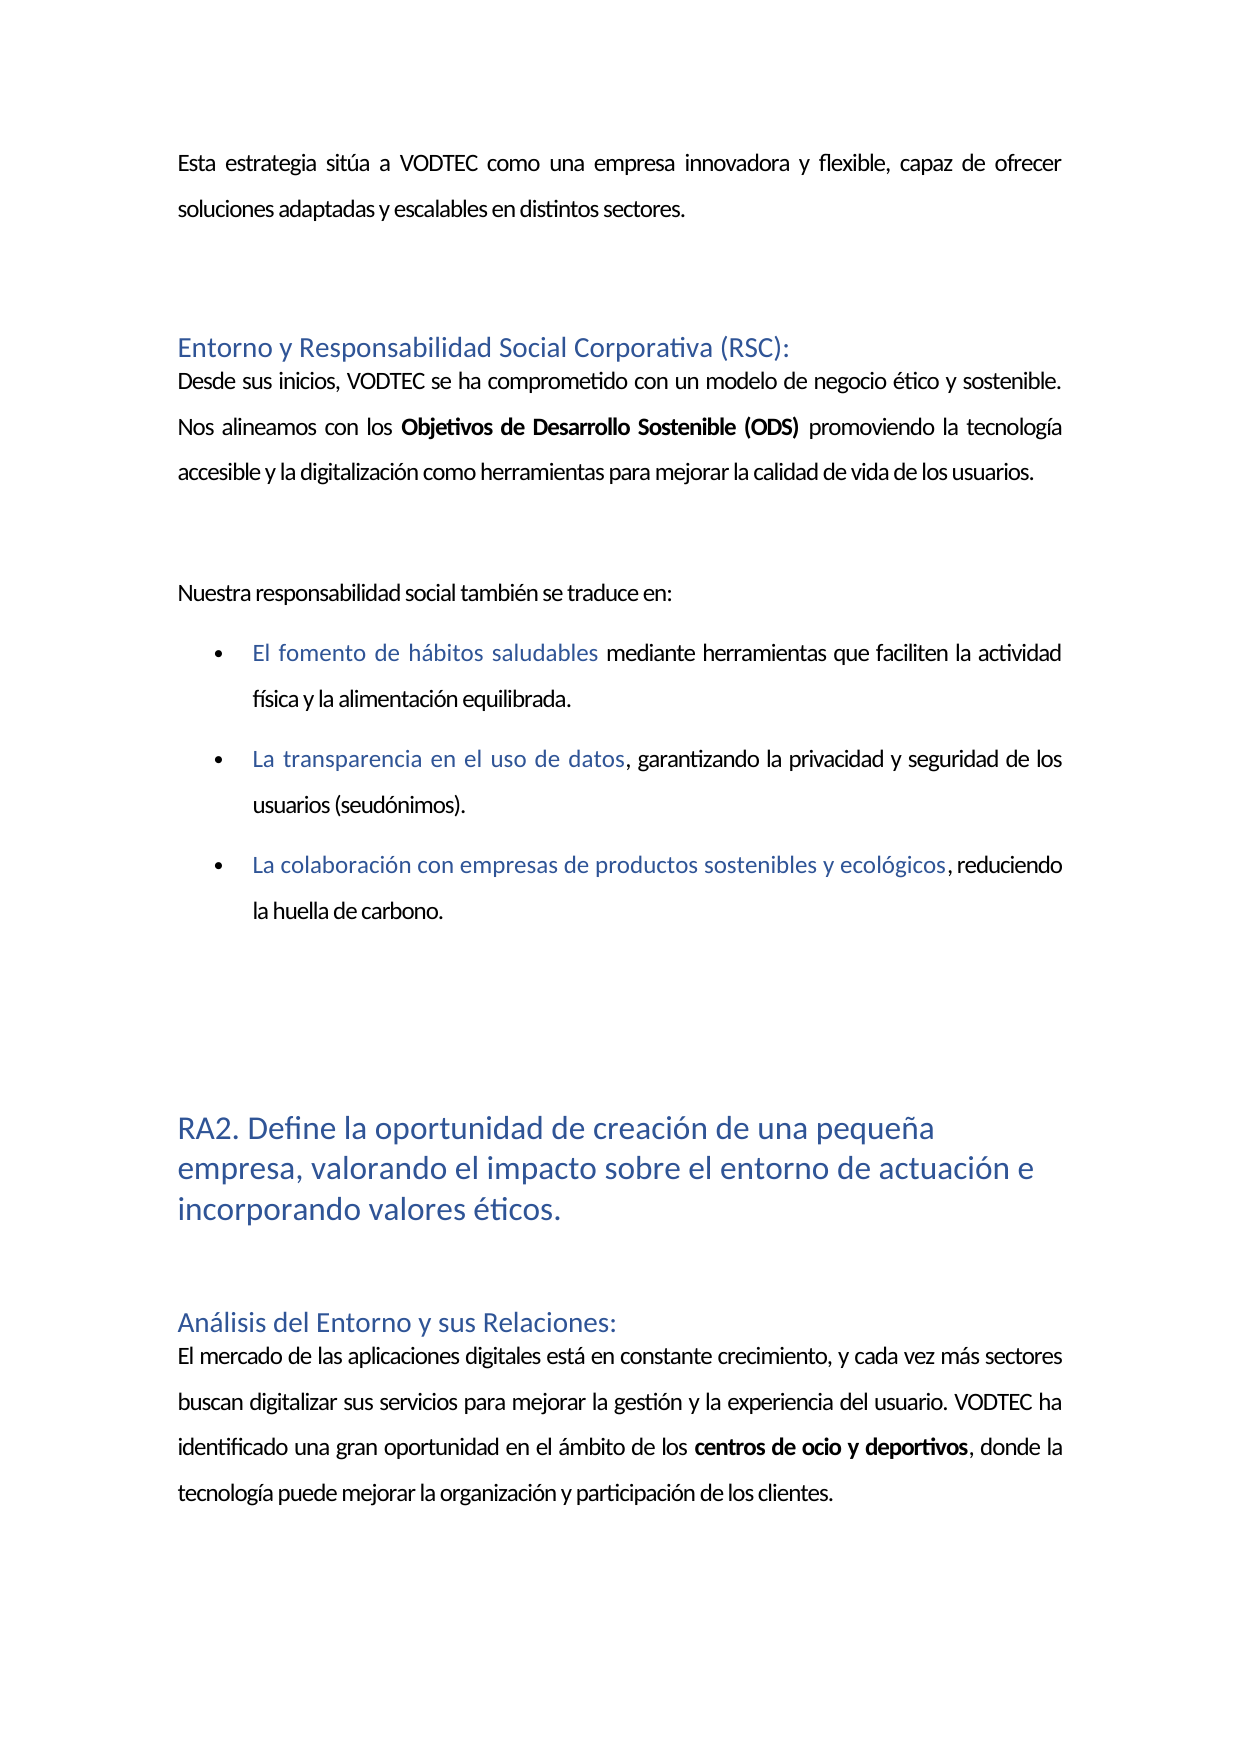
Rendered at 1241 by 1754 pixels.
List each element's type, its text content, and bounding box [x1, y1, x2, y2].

list La transparencia en el uso de datos, garantizando la privacidad y seguridad de los usuarios (seudónimos). [215, 743, 1063, 819]
text El mercado de las aplicaciones digitales está en constante crecimiento, y cada vez más sectores buscan digitalizar sus servicios para mejorar la gestión y la experiencia del usuario. VODTEC ha identificado una gran oportunidad en el ámbito de los centros de ocio y deportivos, donde la tecnología puede mejorar la organización y participación de los clientes. [177, 1340, 1063, 1508]
subtitle Entorno y Responsabilidad Social Corporativa (RSC): [177, 329, 1063, 365]
list La colaboración con empresas de productos sostenibles y ecológicos, reduciendo la huella de carbono. [215, 849, 1063, 926]
list El fomento de hábitos saludables mediante herramientas que faciliten la actividad física y la alimentación equilibrada. [215, 637, 1063, 713]
text Desde sus inicios, VODTEC se ha comprometido con un modelo de negocio ético y sostenible. Nos alineamos con los Objetivos de Desarrollo Sostenible (ODS) promoviendo la tecnología accesible y la digitalización como herramientas para mejorar la calidad de vida de los usuarios. [177, 365, 1063, 487]
subtitle Análisis del Entorno y sus Relaciones: [177, 1304, 1063, 1340]
subtitle RA2. Define la oportunidad de creación de una pequeña empresa, valorando el impacto sobre el entorno de actuación e incorporando valores éticos. [177, 1107, 1063, 1229]
text Esta estrategia sitúa a VODTEC como una empresa innovadora y flexible, capaz de ofrecer soluciones adaptadas y escalables en distintos sectores. [177, 148, 1063, 224]
text Nuestra responsabilidad social también se traduce en: [177, 577, 1063, 607]
